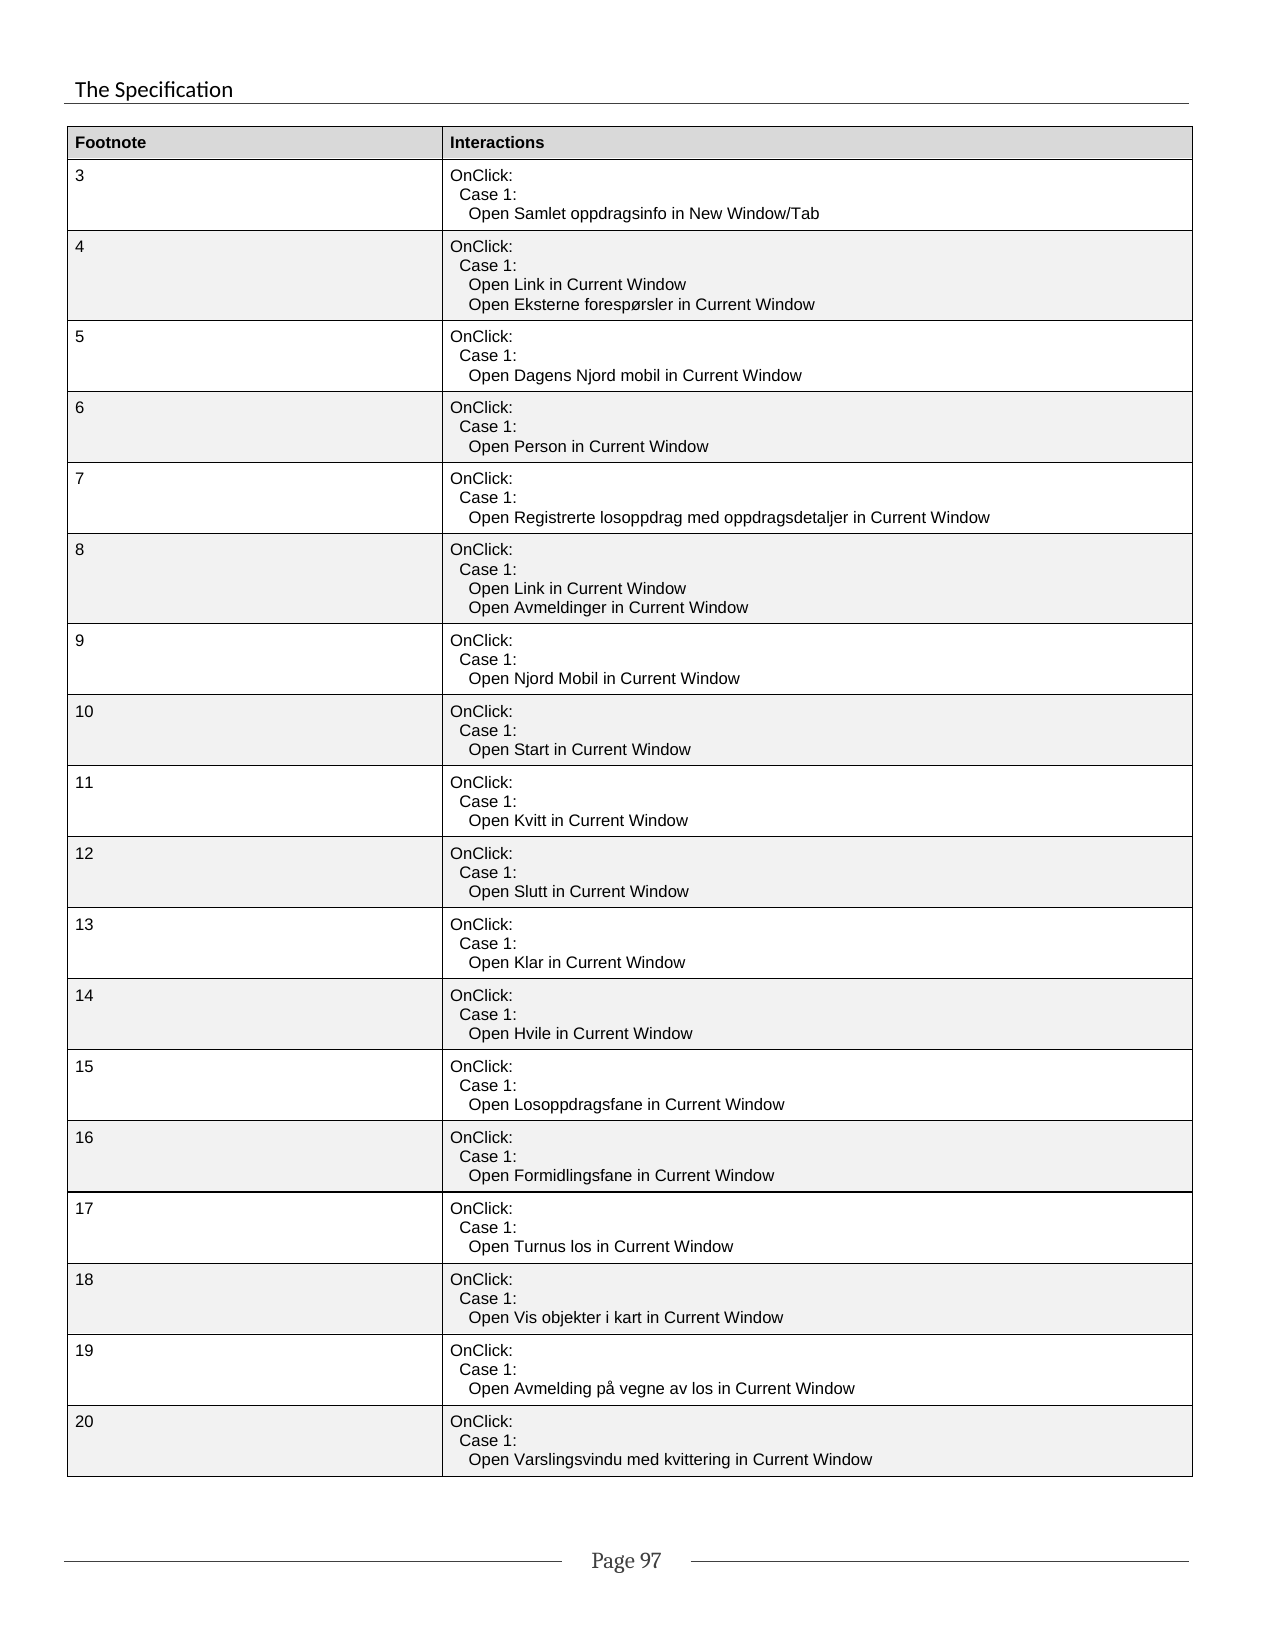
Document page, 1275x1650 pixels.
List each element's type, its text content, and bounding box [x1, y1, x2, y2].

table_cell 19 [68, 1335, 442, 1404]
table_cell OnClick: Case 1: Open Vis objekter i kart in Current Window [443, 1264, 1192, 1333]
table_header Footnote [68, 127, 442, 158]
table_cell 17 [68, 1193, 442, 1262]
table_cell OnClick: Case 1: Open Kvitt in Current Window [443, 766, 1192, 836]
table_cell 8 [68, 534, 442, 623]
table_cell 13 [68, 908, 442, 978]
table_cell 5 [68, 321, 442, 391]
table_cell 7 [68, 463, 442, 533]
table_cell 12 [68, 837, 442, 907]
table_cell OnClick: Case 1: Open Njord Mobil in Current Window [443, 624, 1192, 694]
table_cell OnClick: Case 1: Open Turnus los in Current Window [443, 1193, 1192, 1262]
table_cell OnClick: Case 1: Open Hvile in Current Window [443, 979, 1192, 1049]
table_cell 16 [68, 1121, 442, 1191]
table_cell OnClick: Case 1: Open Losoppdragsfane in Current Window [443, 1050, 1192, 1120]
table_cell 15 [68, 1050, 442, 1120]
table_cell 3 [68, 160, 442, 229]
table_header Interactions [443, 127, 1192, 158]
table_cell 6 [68, 392, 442, 462]
table_cell 9 [68, 624, 442, 694]
table_cell OnClick: Case 1: Open Link in Current Window Open Eksterne forespørsler in Current Window [443, 231, 1192, 320]
table_cell OnClick: Case 1: Open Slutt in Current Window [443, 837, 1192, 907]
table_cell OnClick: Case 1: Open Person in Current Window [443, 392, 1192, 462]
table_cell 14 [68, 979, 442, 1049]
table_cell 10 [68, 695, 442, 765]
table_cell OnClick: Case 1: Open Samlet oppdragsinfo in New Window/Tab [443, 160, 1192, 229]
table_cell OnClick: Case 1: Open Dagens Njord mobil in Current Window [443, 321, 1192, 391]
table_cell 11 [68, 766, 442, 836]
table_cell 18 [68, 1264, 442, 1333]
table_cell OnClick: Case 1: Open Avmelding på vegne av los in Current Window [443, 1335, 1192, 1404]
table_cell OnClick: Case 1: Open Formidlingsfane in Current Window [443, 1121, 1192, 1191]
table_cell OnClick: Case 1: Open Registrerte losoppdrag med oppdragsdetaljer in Current Window [443, 463, 1192, 533]
table_cell OnClick: Case 1: Open Link in Current Window Open Avmeldinger in Current Window [443, 534, 1192, 623]
table_cell OnClick: Case 1: Open Klar in Current Window [443, 908, 1192, 978]
table_cell OnClick: Case 1: Open Start in Current Window [443, 695, 1192, 765]
table_cell OnClick: Case 1: Open Varslingsvindu med kvittering in Current Window [443, 1406, 1192, 1476]
table_cell 4 [68, 231, 442, 320]
table_cell 20 [68, 1406, 442, 1476]
